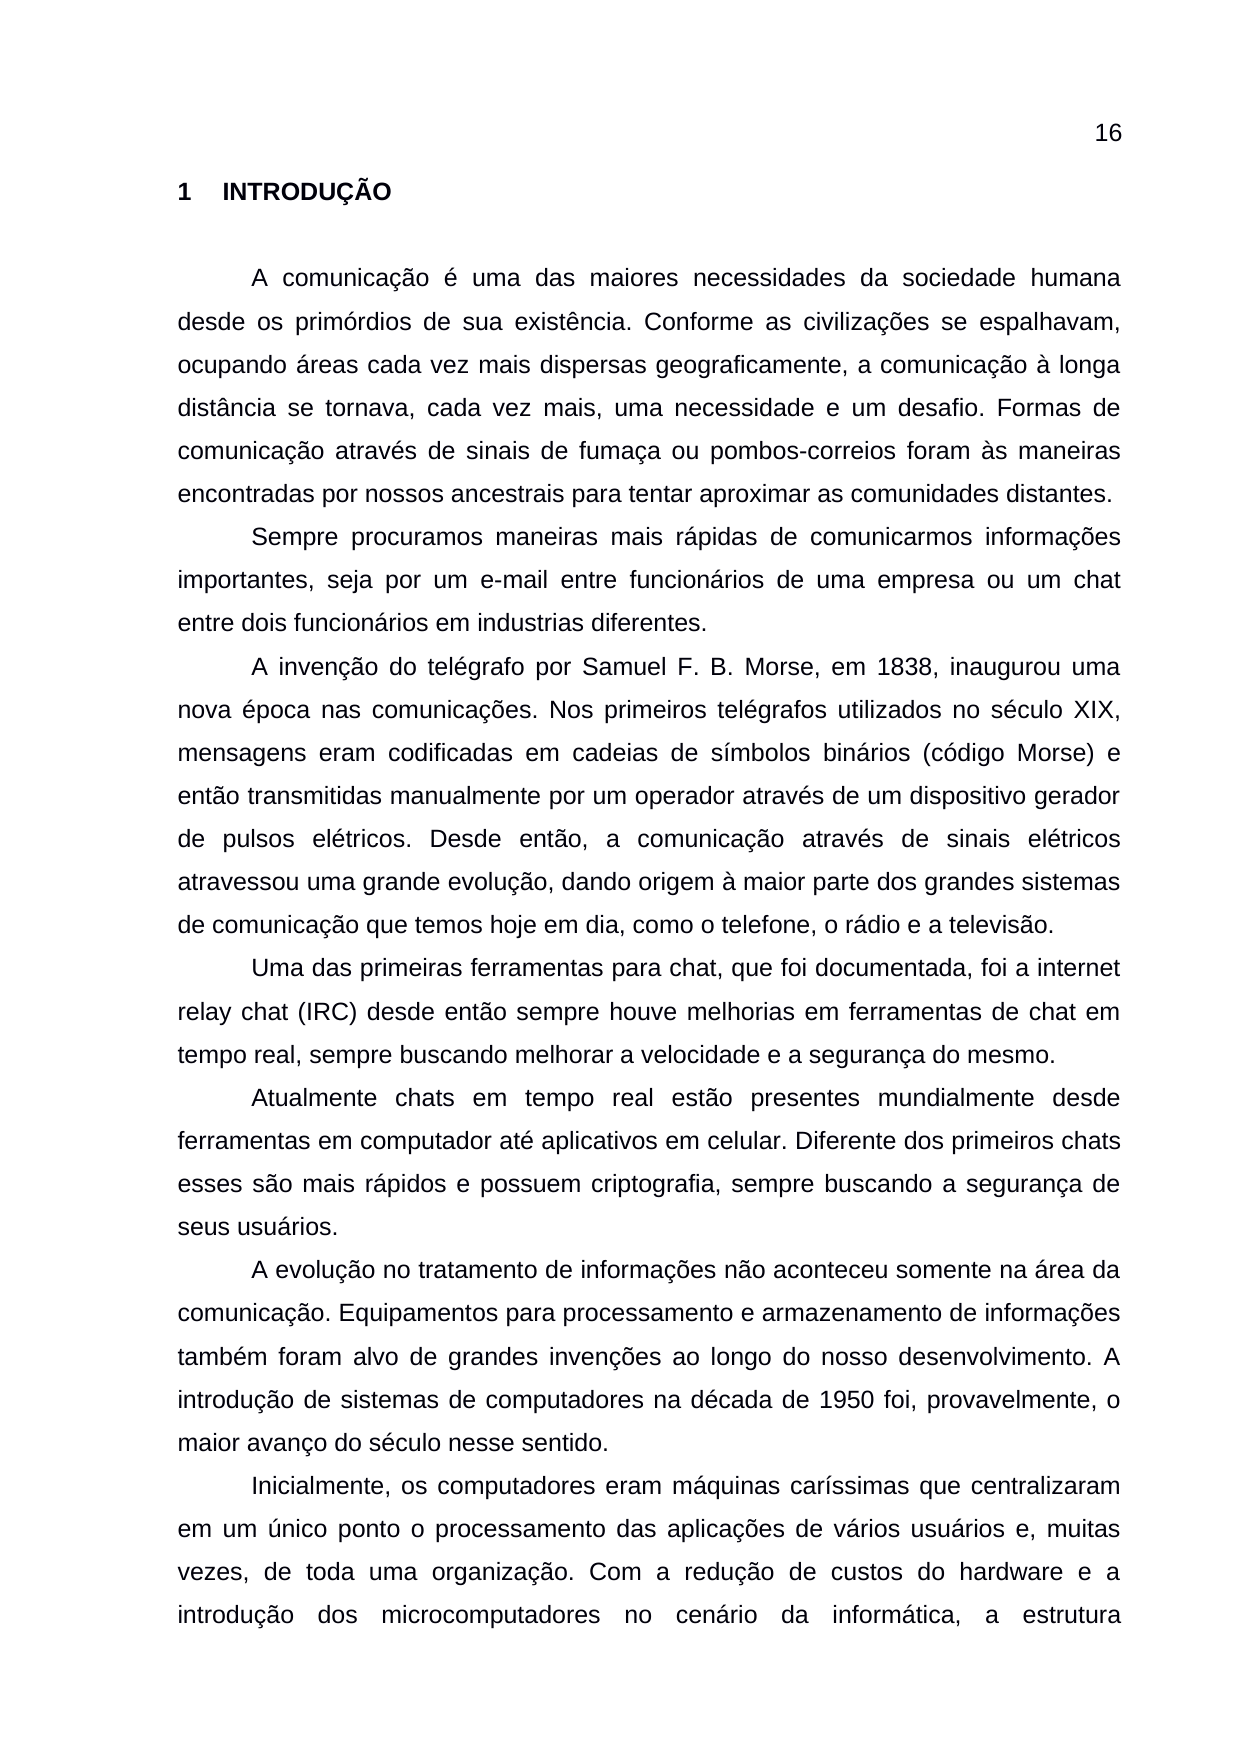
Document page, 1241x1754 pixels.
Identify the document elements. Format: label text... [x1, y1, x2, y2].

text A evolução no tratamento de informações não aconteceu somente na área da comunicação. Equipamentos para processamento e armazenamento de informações também foram alvo de grandes invenções ao longo do nosso desenvolvimento. A introdução de sistemas de computadores na década de 1950 foi, provavelmente, o maior avanço do século nesse sentido. [177, 1255, 1122, 1457]
text Sempre procuramos maneiras mais rápidas de comunicarmos informações importantes, seja por um e-mail entre funcionários de uma empresa ou um chat entre dois funcionários em industrias diferentes. [177, 522, 1122, 637]
text A invenção do telégrafo por Samuel F. B. Morse, em 1838, inaugurou uma nova época nas comunicações. Nos primeiros telégrafos utilizados no século XIX, mensagens eram codificadas em cadeias de símbolos binários (código Morse) e então transmitidas manualmente por um operador através de um dispositivo gerador de pulsos elétricos. Desde então, a comunicação através de sinais elétricos atravessou uma grande evolução, dando origem à maior parte dos grandes sistemas de comunicação que temos hoje em dia, como o telefone, o rádio e a televisão. [177, 652, 1122, 939]
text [177, 1471, 1122, 1629]
text Atualmente chats em tempo real estão presentes mundialmente desde ferramentas em computador até aplicativos em celular. Diferente dos primeiros chats esses são mais rápidos e possuem criptografia, sempre buscando a segurança de seus usuários. [177, 1083, 1122, 1241]
subtitle INTRODUÇÃO [177, 177, 1122, 206]
text A comunicação é uma das maiores necessidades da sociedade humana desde os primórdios de sua existência. Conforme as civilizações se espalhavam, ocupando áreas cada vez mais dispersas geograficamente, a comunicação à longa distância se tornava, cada vez mais, uma necessidade e um desafio. Formas de comunicação através de sinais de fumaça ou pombos-correios foram às maneiras encontradas por nossos ancestrais para tentar aproximar as comunidades distantes. [177, 263, 1122, 508]
text Uma das primeiras ferramentas para chat, que foi documentada, foi a internet relay chat (IRC) desde então sempre houve melhorias em ferramentas de chat em tempo real, sempre buscando melhorar a velocidade e a segurança do mesmo. [177, 953, 1122, 1068]
